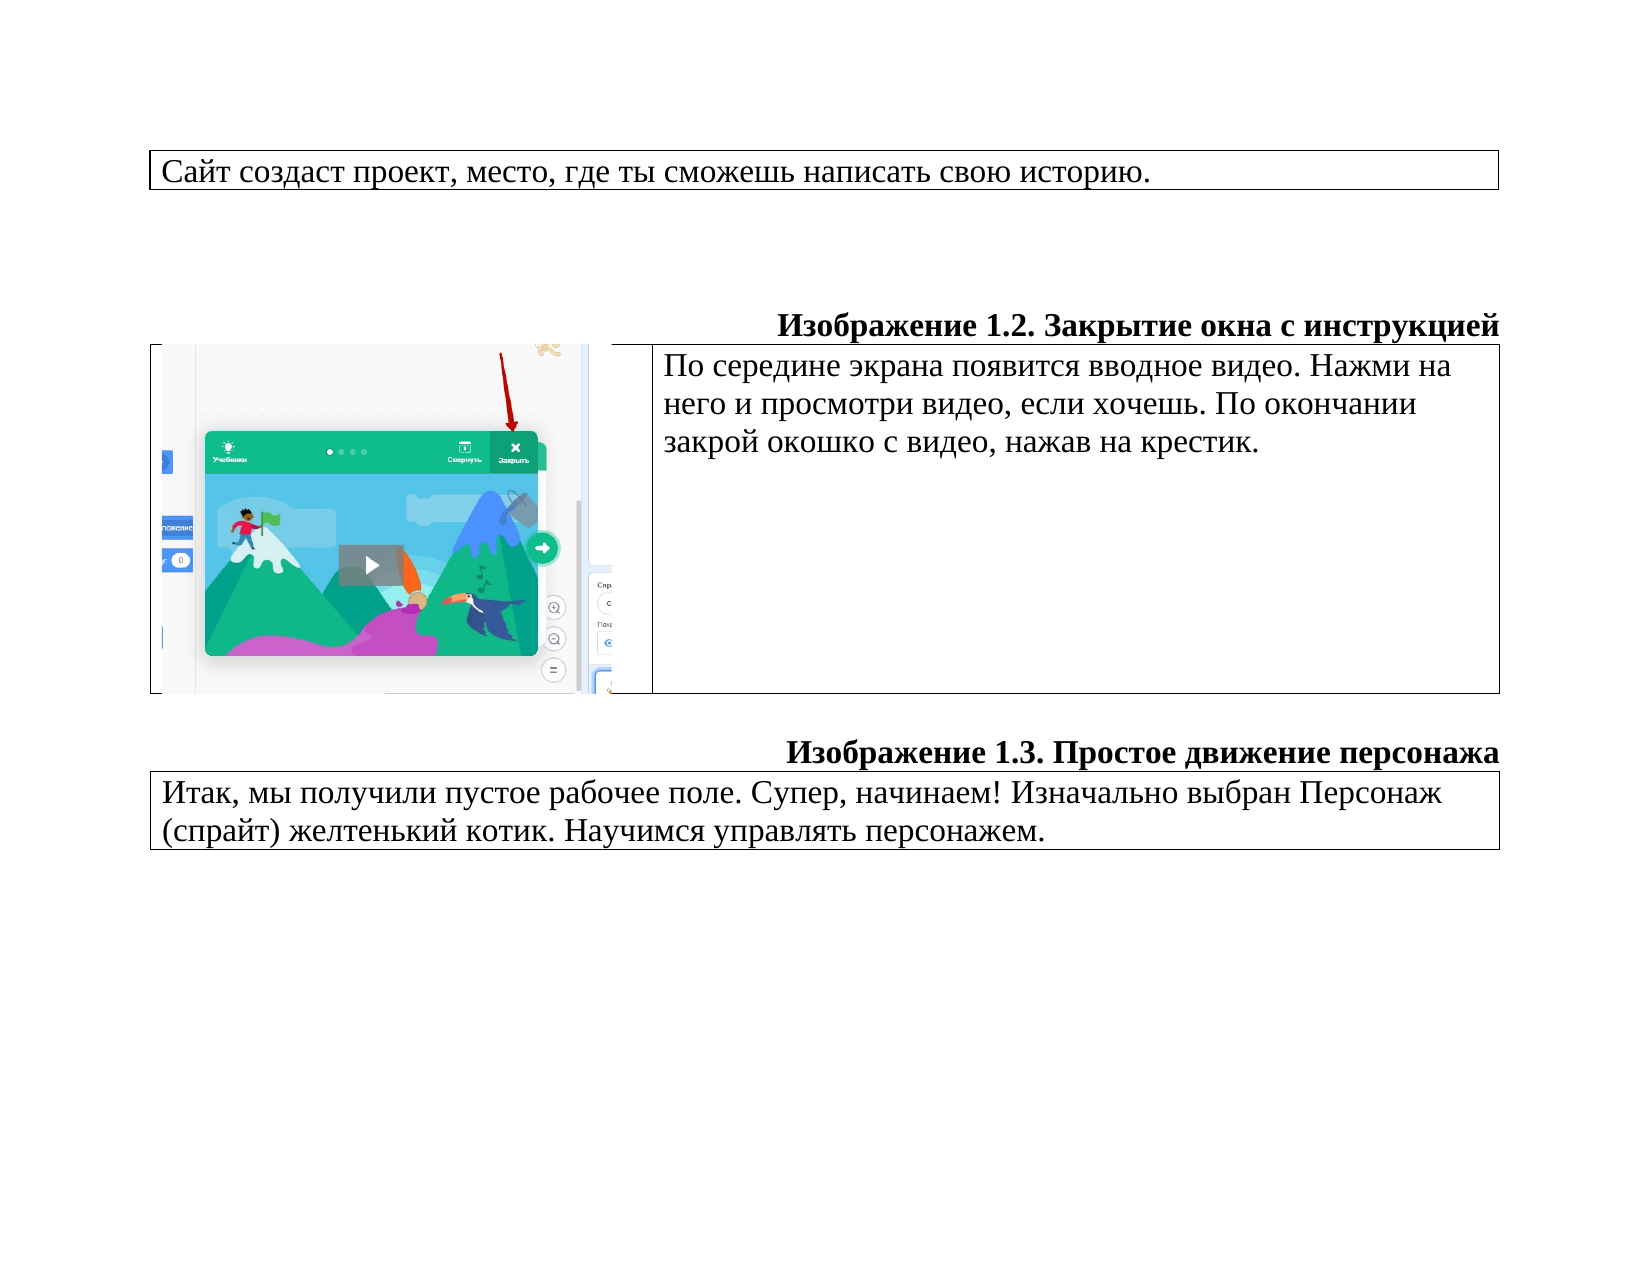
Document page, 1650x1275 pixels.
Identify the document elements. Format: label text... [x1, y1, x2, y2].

table_header [151, 345, 161, 693]
text Изображение 1.2. Закрытие окна с инструкцией [150, 305, 1500, 344]
table_header По середине экрана появится вводное видео. Нажми на него и просмотри видео, если хочешь. По окончании закрой окошко с видео, нажав на крестик. [653, 345, 1499, 693]
picture [161, 344, 612, 694]
table_header [612, 345, 652, 693]
table_header Итак, мы получили пустое рабочее поле. Супер, начинаем! Изначально выбран Персонаж (спрайт) желтенький котик. Научимся управлять персонажем. [151, 772, 1499, 849]
table_cell Сайт создаст проект, место, где ты сможешь написать свою историю. [151, 151, 1498, 189]
text Изображение 1.3. Простое движение персонажа [150, 733, 1500, 771]
